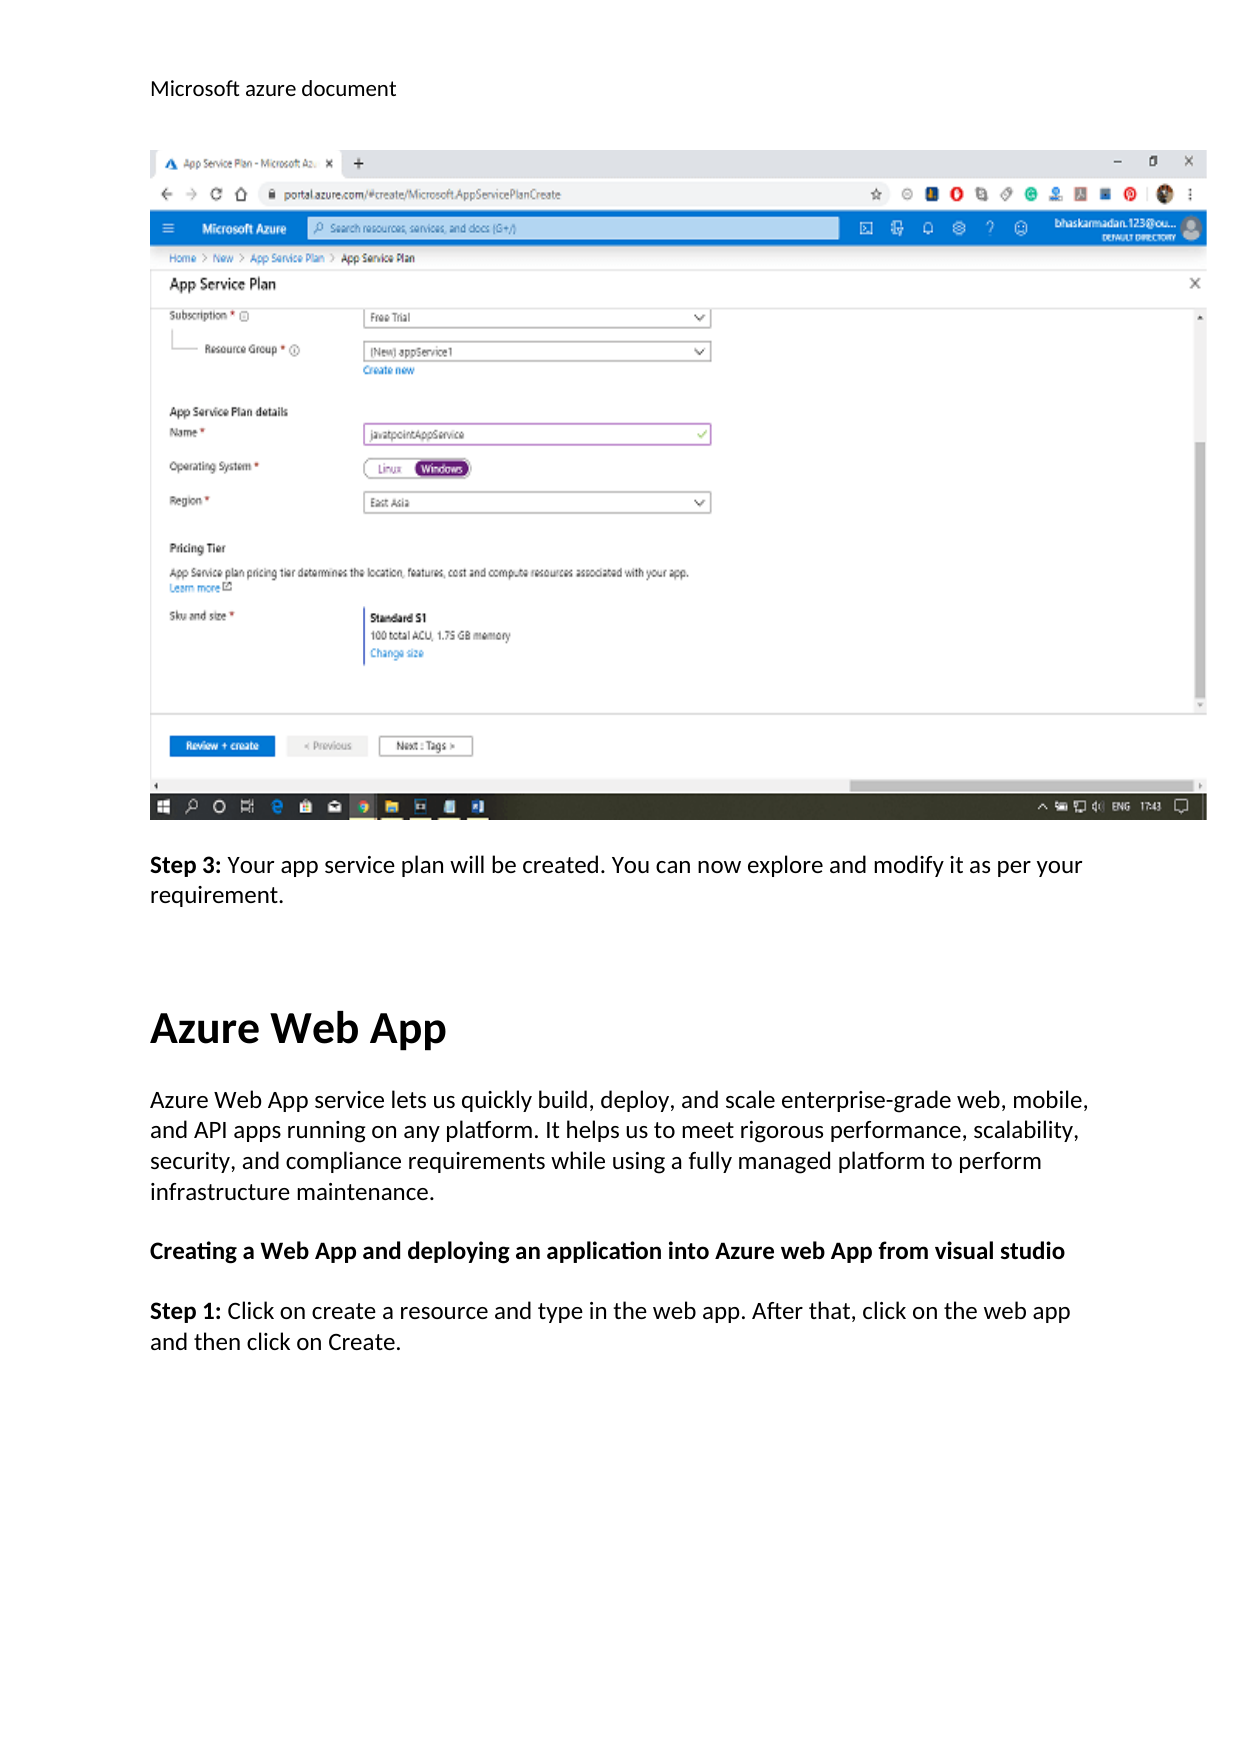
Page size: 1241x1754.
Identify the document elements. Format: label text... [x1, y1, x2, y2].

picture [150, 150, 1207, 820]
text Step 3: Your app service plan will be created. You can now explore and modify it as per your requirement. [150, 849, 1090, 910]
text Creating a Web App and deploying an application into Azure web App from visual studio [150, 1235, 1090, 1266]
text Step 1: Click on create a resource and type in the web app. After that, click on the web app and then click on Create. [150, 1295, 1090, 1356]
text Azure Web App service lets us quickly build, deploy, and scale enterprise-grade web, mobile, and API apps running on any platform. It helps us to meet rigorous performance, scalability, security, and compliance requirements while using a fully managed platform to perform infrastructure maintenance. [150, 1084, 1090, 1206]
subtitle Azure Web App [150, 999, 1090, 1055]
